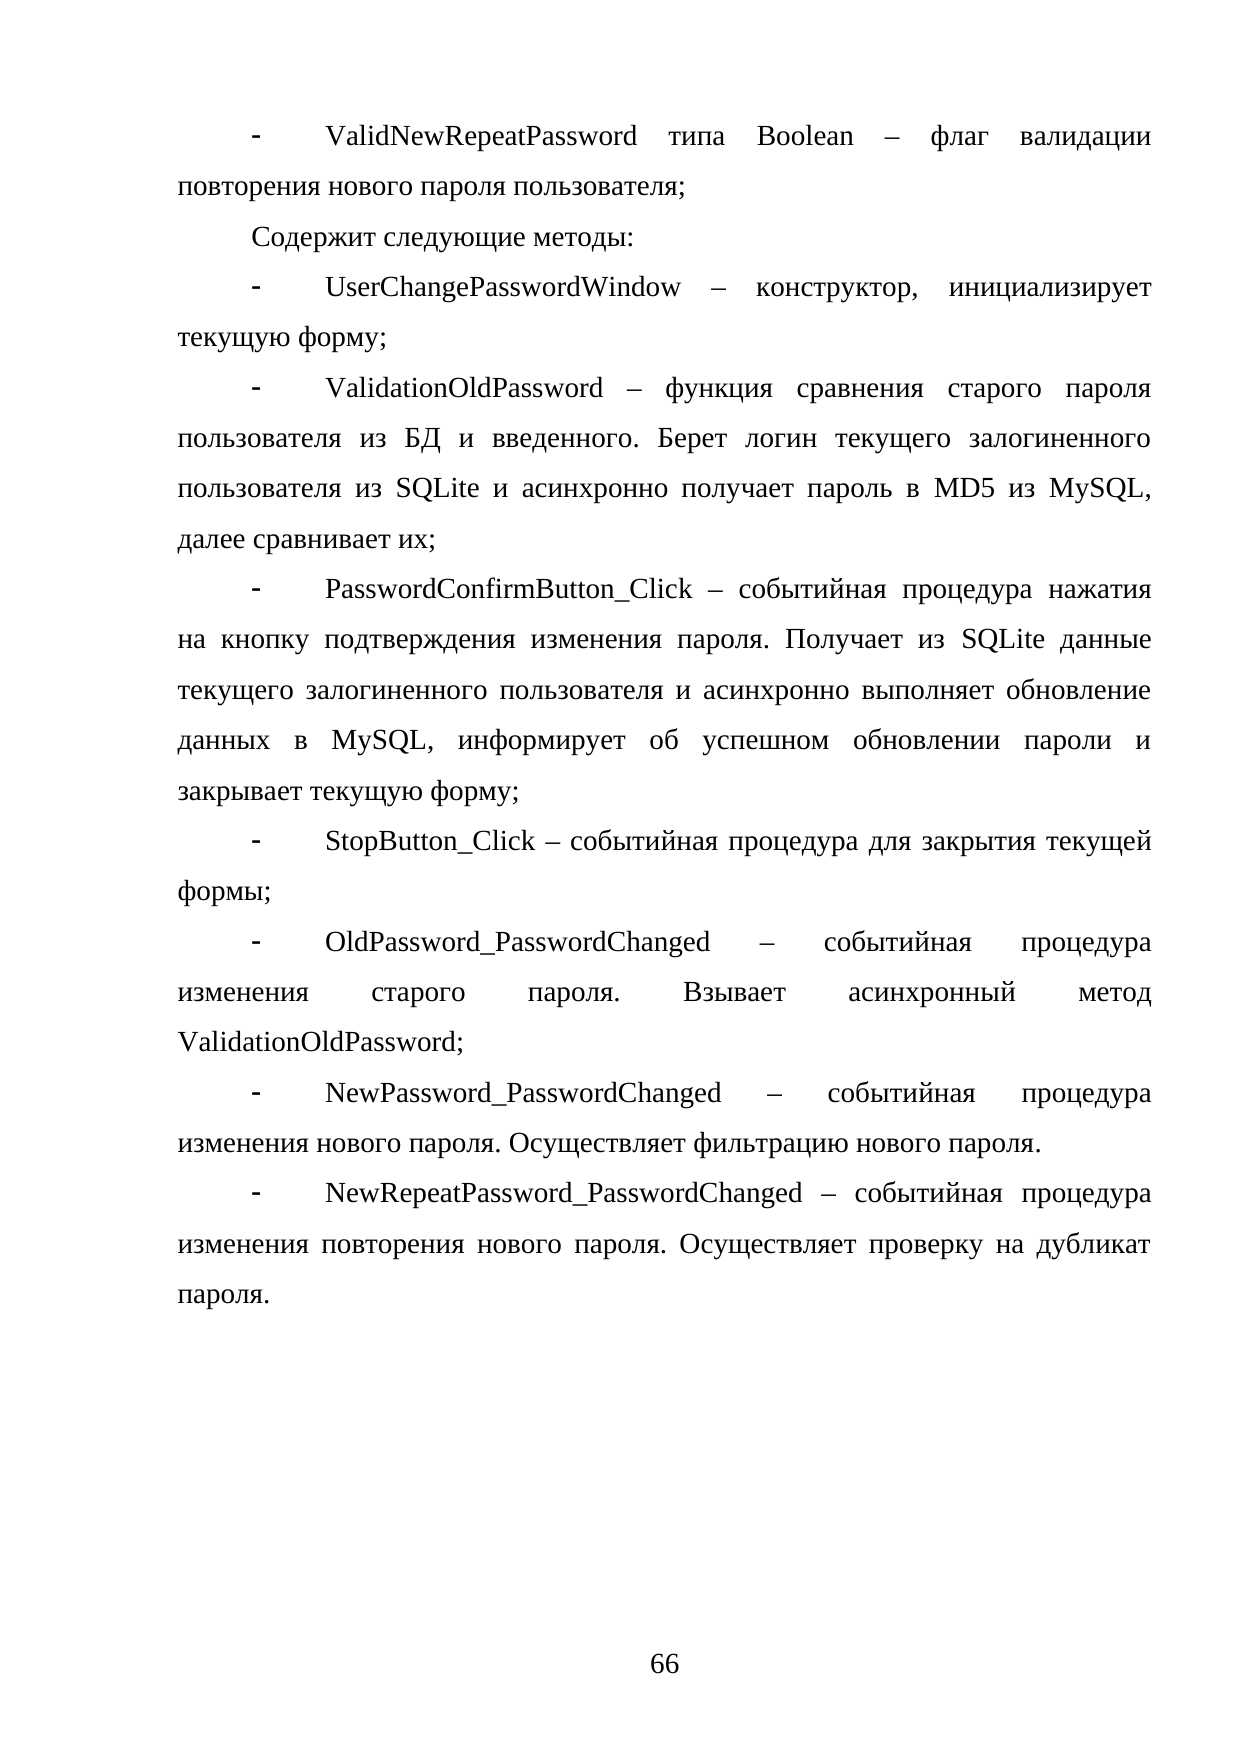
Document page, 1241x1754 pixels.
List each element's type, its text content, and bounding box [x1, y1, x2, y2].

text Содержит следующие методы: [177, 219, 1152, 252]
list ValidationOldPassword – функция сравнения старого пароля пользователя из БД и введенного. Берет логин текущего залогиненного пользователя из SQLite и асинхронно получает пароль в MD5 из MySQL, далее сравнивает их; [177, 370, 1152, 554]
list NewRepeatPassword_PasswordChanged – событийная процедура изменения повторения нового пароля. Осуществляет проверку на дубликат пароля. [177, 1175, 1152, 1310]
list ValidNewRepeatPassword типа Boolean – флаг валидации повторения нового пароля пользователя; [177, 118, 1152, 202]
list OldPassword_PasswordChanged – событийная процедура изменения старого пароля. Взывает асинхронный метод ValidationOldPassword; [177, 924, 1152, 1058]
list NewPassword_PasswordChanged – событийная процедура изменения нового пароля. Осуществляет фильтрацию нового пароля. [177, 1075, 1152, 1159]
list UserChangePasswordWindow – конструктор, инициализирует текущую форму; [177, 269, 1152, 353]
list StopButton_Click – событийная процедура для закрытия текущей формы; [177, 823, 1152, 907]
list PasswordConfirmButton_Click – событийная процедура нажатия на кнопку подтверждения изменения пароля. Получает из SQLite данные текущего залогиненного пользователя и асинхронно выполняет обновление данных в MySQL, информирует об успешном обновлении пароли и закрывает текущую форму; [177, 571, 1152, 806]
